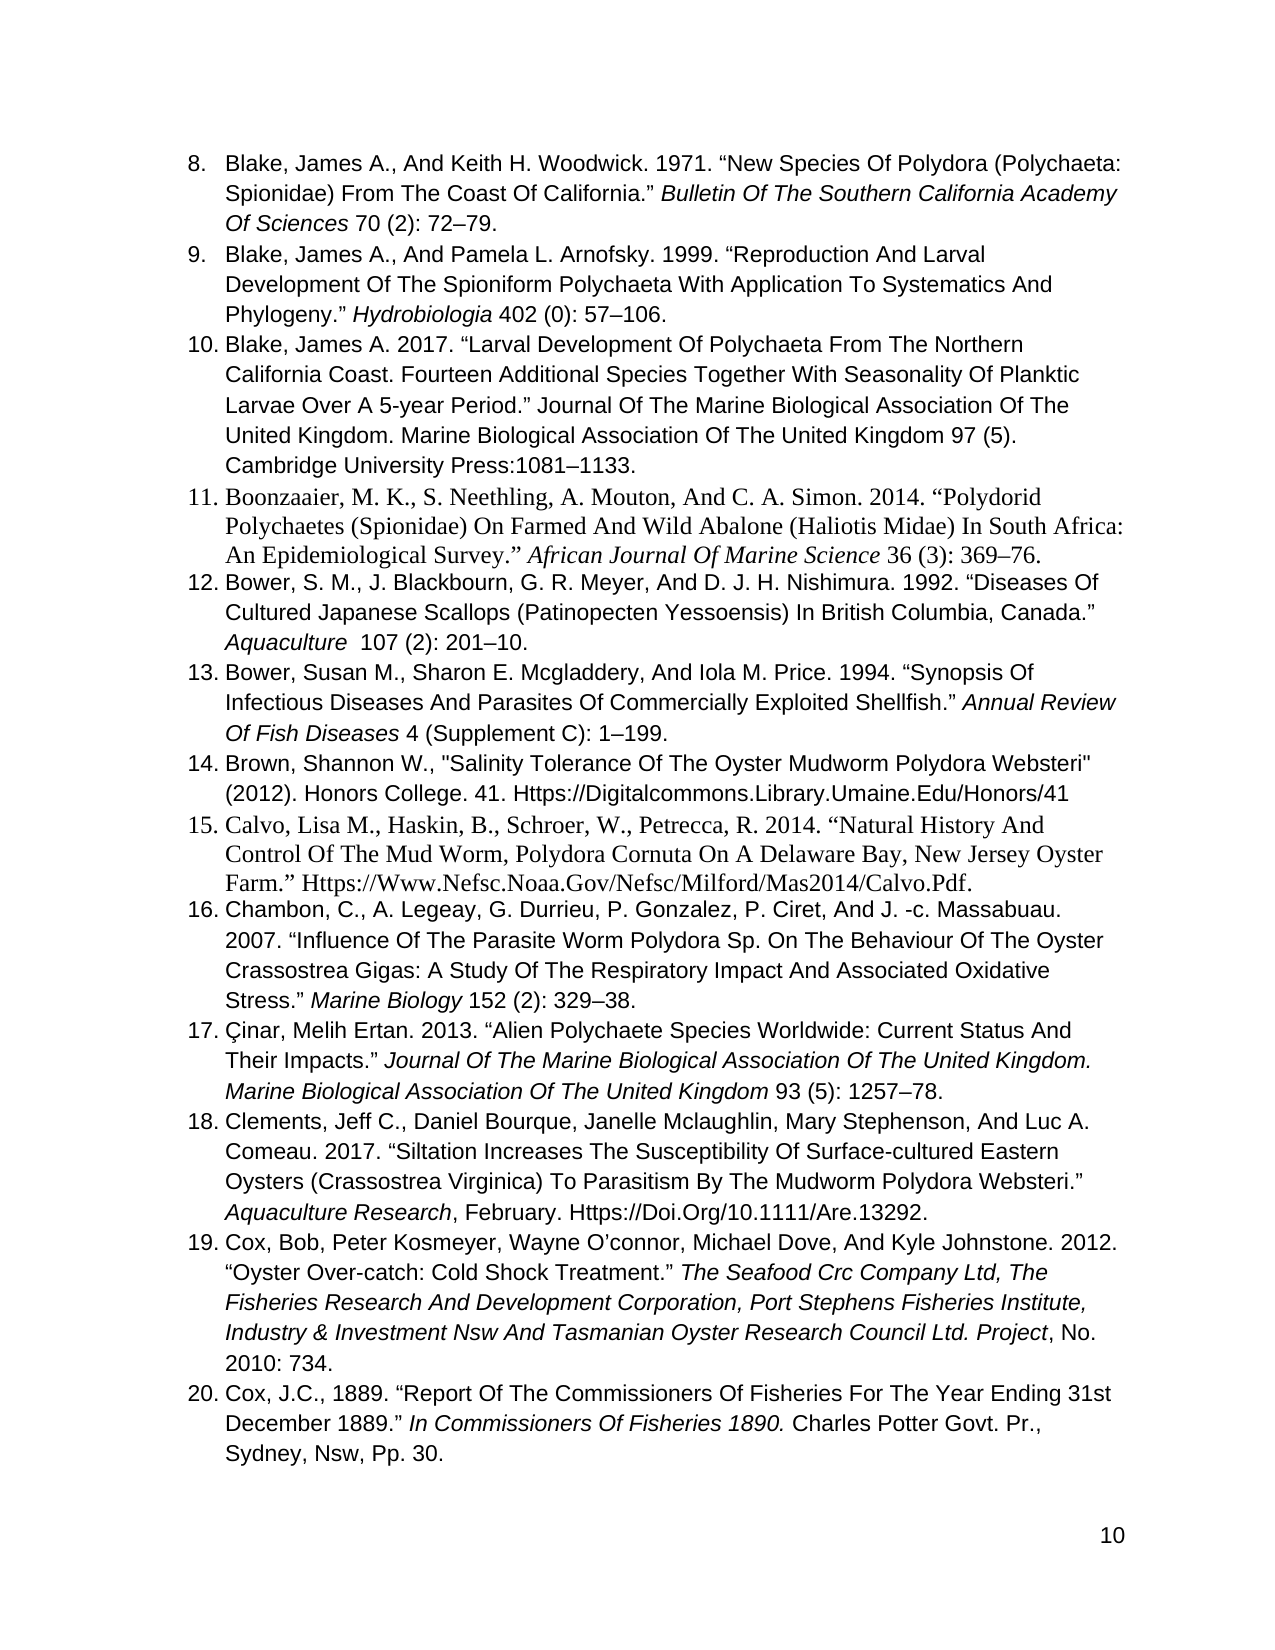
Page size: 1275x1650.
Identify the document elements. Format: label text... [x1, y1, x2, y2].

list Chambon, C., A. Legeay, G. Durrieu, P. Gonzalez, P. Ciret, And J. -c. Massabuau. 2007. “Influence Of The Parasite Worm Polydora Sp. On The Behaviour Of The Oyster Crassostrea Gigas: A Study Of The Respiratory Impact And Associated Oxidative Stress.” Marine Biology 152 (2): 329–38. [187, 896, 1125, 1013]
list Bower, Susan M., Sharon E. Mcgladdery, And Iola M. Price. 1994. “Synopsis Of Infectious Diseases And Parasites Of Commercially Exploited Shellfish.” Annual Review Of Fish Diseases 4 (Supplement C): 1–199. [187, 659, 1125, 746]
list Bower, S. M., J. Blackbourn, G. R. Meyer, And D. J. H. Nishimura. 1992. “Diseases Of Cultured Japanese Scallops (Patinopecten Yessoensis) In British Columbia, Canada.” Aquaculture 107 (2): 201–10. [187, 568, 1125, 655]
list Clements, Jeff C., Daniel Bourque, Janelle Mclaughlin, Mary Stephenson, And Luc A. Comeau. 2017. “Siltation Increases The Susceptibility Of Surface-cultured Eastern Oysters (Crassostrea Virginica) To Parasitism By The Mudworm Polydora Websteri.” Aquaculture Research, February. Https://Doi.Org/10.1111/Are.13292. [187, 1108, 1125, 1225]
list Calvo, Lisa M., Haskin, B., Schroer, W., Petrecca, R. 2014. “Natural History And Control Of The Mud Worm, Polydora Cornuta On A Delaware Bay, New Jersey Oyster Farm.” Https://Www.Nefsc.Noaa.Gov/Nefsc/Milford/Mas2014/Calvo.Pdf. [187, 810, 1125, 896]
list Cox, J.C., 1889. “Report Of The Commissioners Of Fisheries For The Year Ending 31st December 1889.” In Commissioners Of Fisheries 1890. Charles Potter Govt. Pr., Sydney, Nsw, Pp. 30. [187, 1380, 1125, 1467]
list Blake, James A., And Keith H. Woodwick. 1971. “New Species Of Polydora (Polychaeta: Spionidae) From The Coast Of California.” Bulletin Of The Southern California Academy Of Sciences 70 (2): 72–79. [187, 150, 1125, 237]
list Blake, James A., And Pamela L. Arnofsky. 1999. “Reproduction And Larval Development Of The Spioniform Polychaeta With Application To Systematics And Phylogeny.” Hydrobiologia 402 (0): 57–106. [187, 241, 1125, 327]
list Çinar, Melih Ertan. 2013. “Alien Polychaete Species Worldwide: Current Status And Their Impacts.” Journal Of The Marine Biological Association Of The United Kingdom. Marine Biological Association Of The United Kingdom 93 (5): 1257–78. [187, 1017, 1125, 1104]
list Cox, Bob, Peter Kosmeyer, Wayne O’connor, Michael Dove, And Kyle Johnstone. 2012. “Oyster Over-catch: Cold Shock Treatment.” The Seafood Crc Company Ltd, The Fisheries Research And Development Corporation, Port Stephens Fisheries Institute, Industry & Investment Nsw And Tasmanian Oyster Research Council Ltd. Project, No. 2010: 734. [187, 1229, 1125, 1376]
list Boonzaaier, M. K., S. Neethling, A. Mouton, And C. A. Simon. 2014. “Polydorid Polychaetes (Spionidae) On Farmed And Wild Abalone (Haliotis Midae) In South Africa: An Epidemiological Survey.” African Journal Of Marine Science 36 (3): 369–76. [187, 482, 1125, 568]
list Blake, James A. 2017. “Larval Development Of Polychaeta From The Northern California Coast. Fourteen Additional Species Together With Seasonality Of Planktic Larvae Over A 5-year Period.” Journal Of The Marine Biological Association Of The United Kingdom. Marine Biological Association Of The United Kingdom 97 (5). Cambridge University Press:1081–1133. [187, 331, 1125, 478]
list Brown, Shannon W., "Salinity Tolerance Of The Oyster Mudworm Polydora Websteri" (2012). Honors College. 41. Https://Digitalcommons.Library.Umaine.Edu/Honors/41 [187, 750, 1125, 806]
